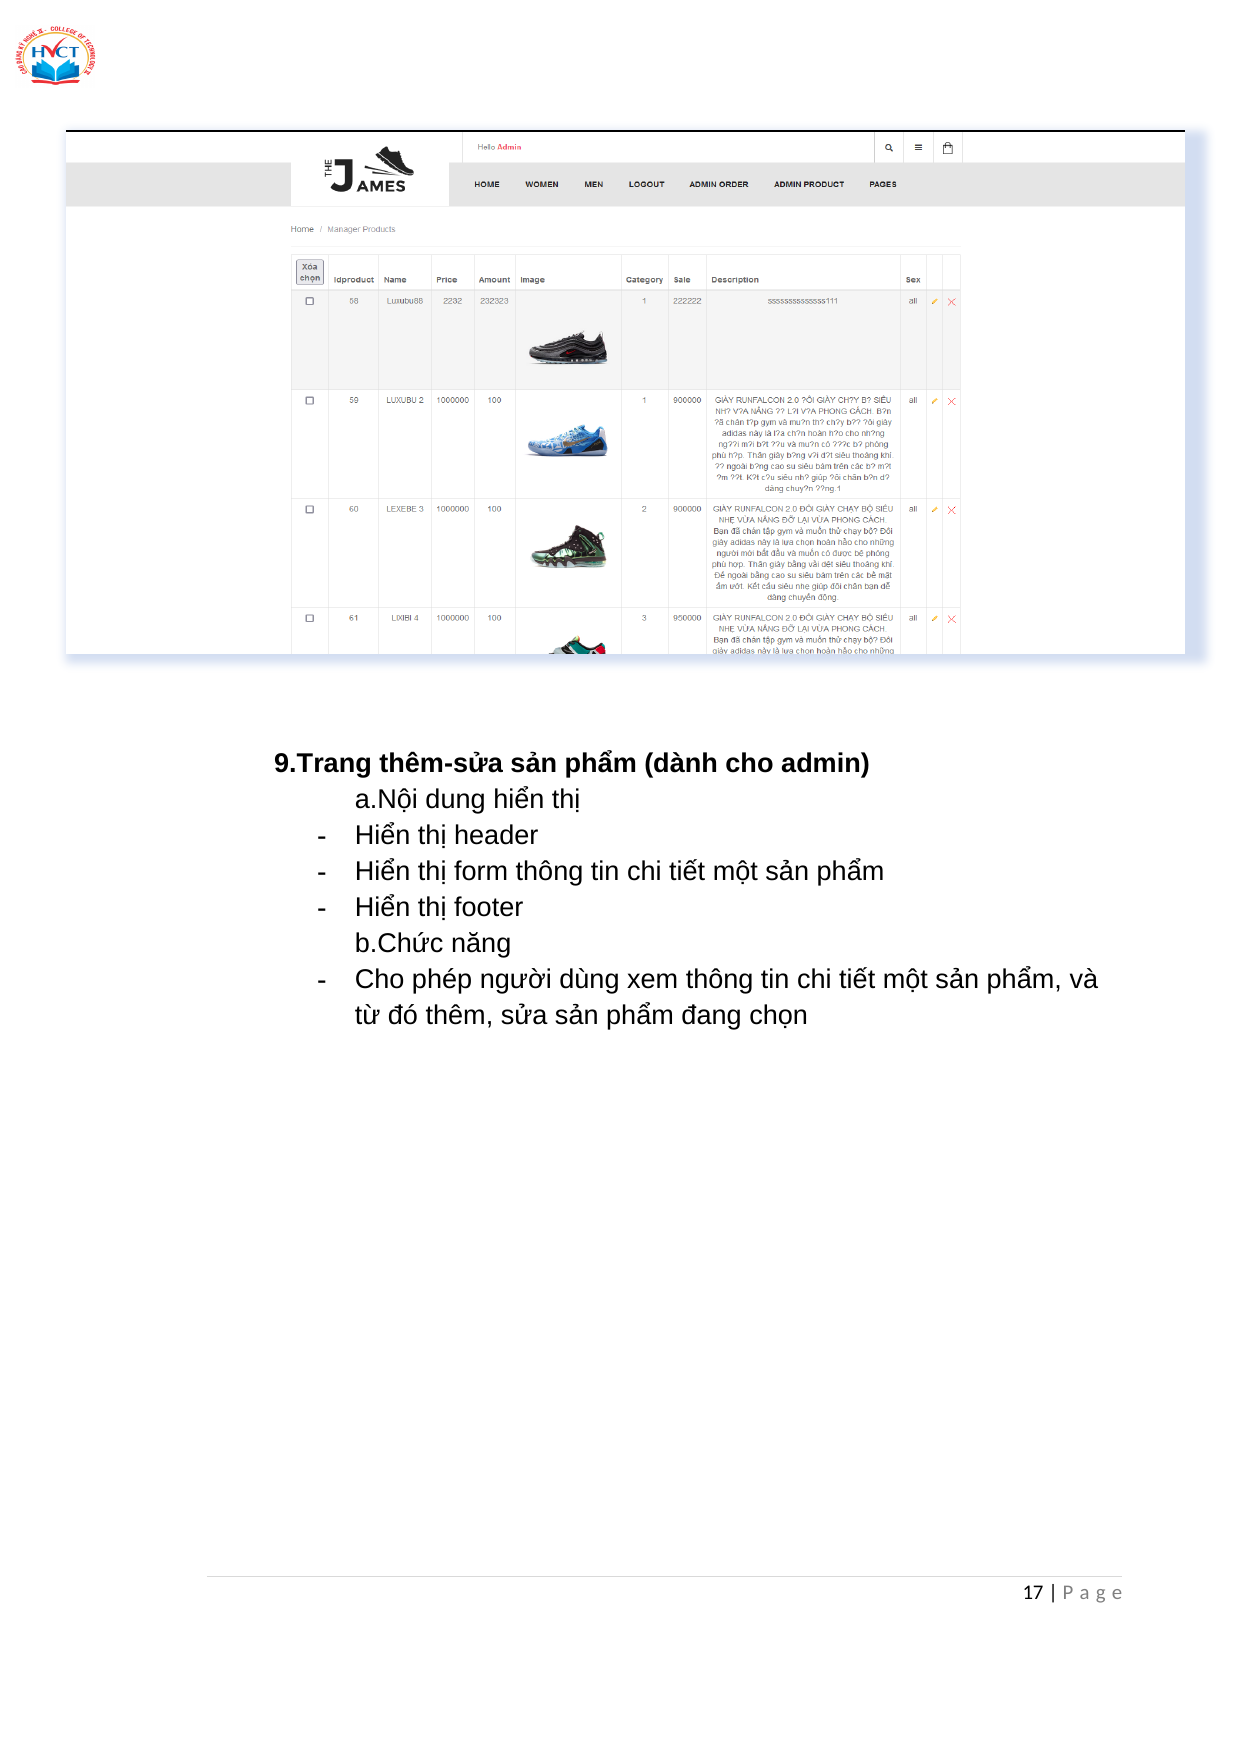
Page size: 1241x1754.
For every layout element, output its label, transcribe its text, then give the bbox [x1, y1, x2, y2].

list Hiển thị form thông tin chi tiết một sản phẩm [317, 855, 1122, 886]
picture [66, 130, 1185, 654]
list a.Nội dung hiển thị [354, 783, 1122, 814]
picture [14, 25, 96, 88]
list b.Chức năng [354, 927, 1122, 958]
list Cho phép người dùng xem thông tin chi tiết một sản phẩm, và từ đó thêm, sửa sản phẩm đang chọn [317, 963, 1122, 1030]
list 9.Trang thêm-sửa sản phẩm (dành cho admin) [274, 747, 1122, 778]
list Hiển thị header [317, 819, 1122, 850]
list Hiển thị footer [317, 891, 1122, 922]
